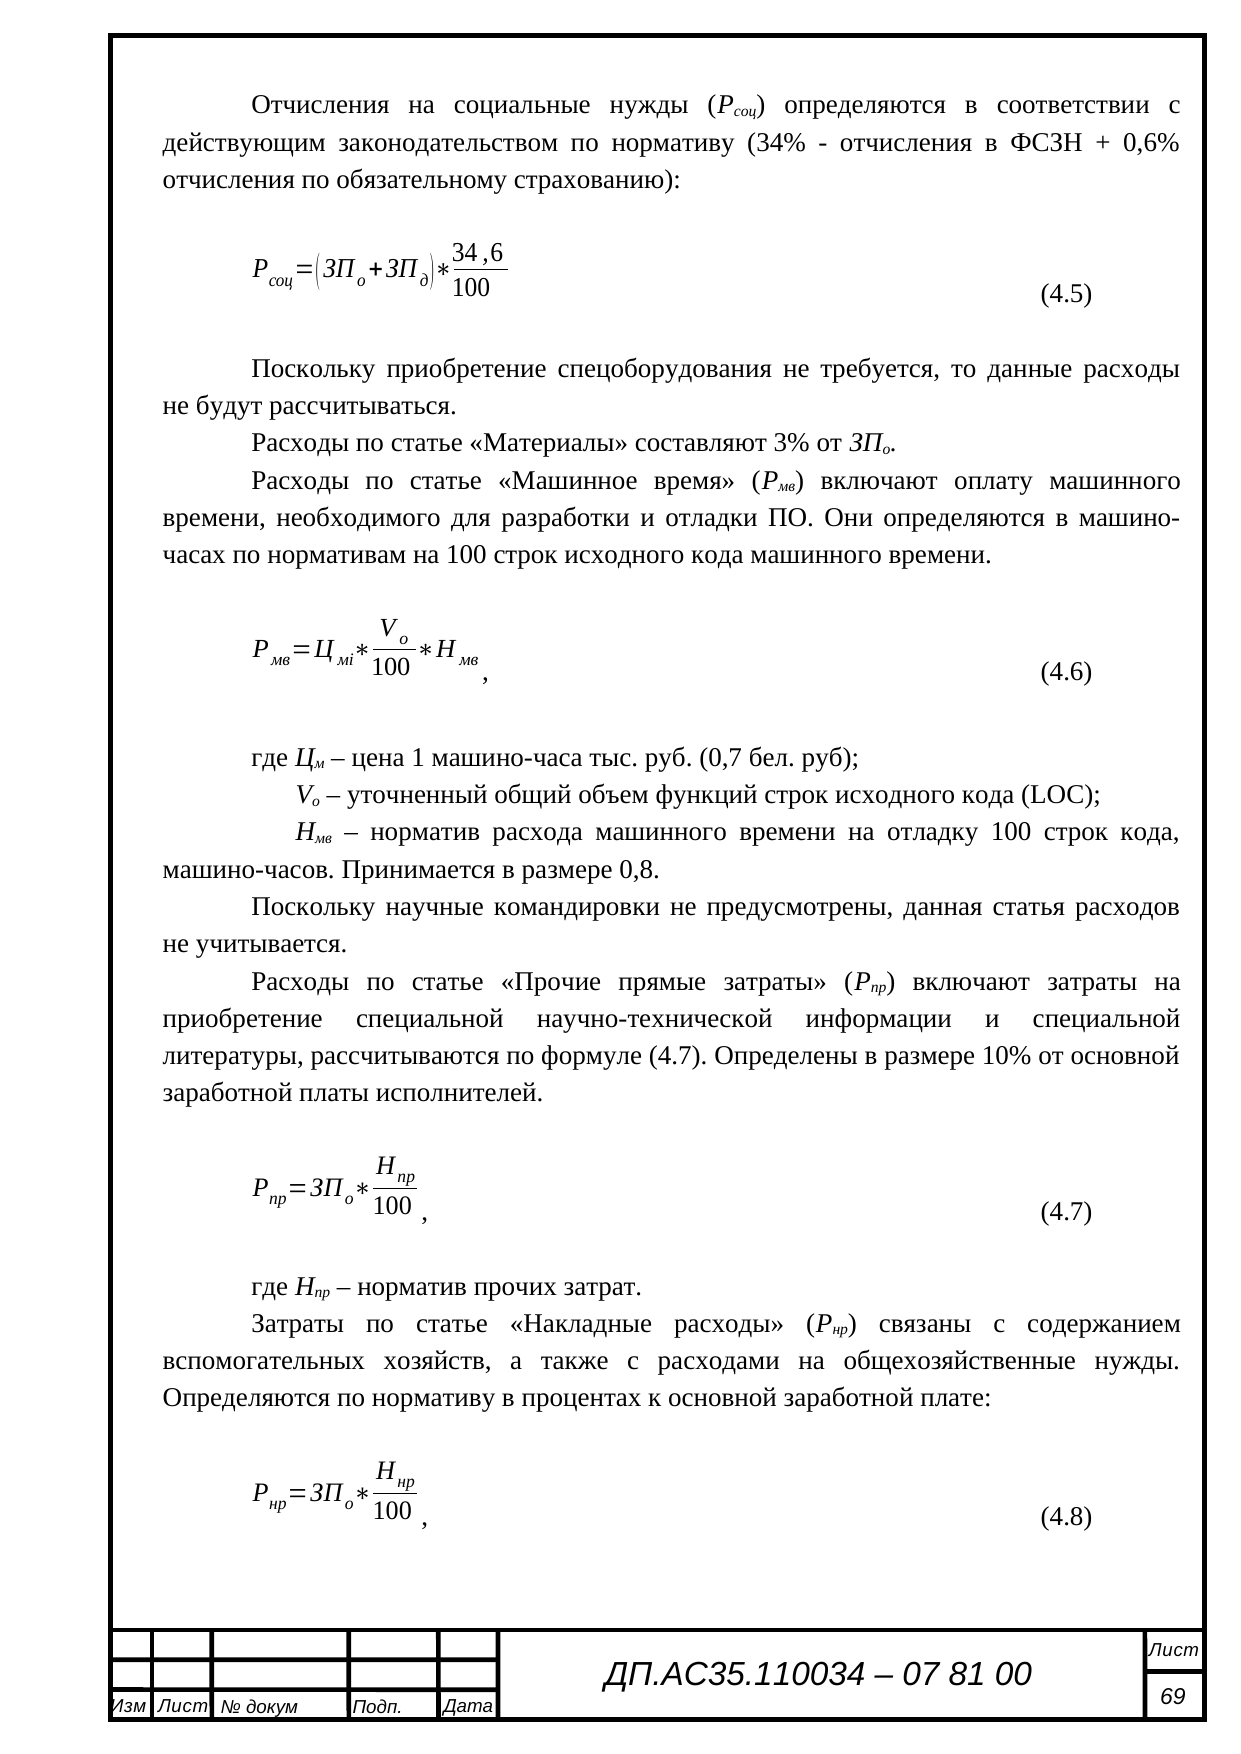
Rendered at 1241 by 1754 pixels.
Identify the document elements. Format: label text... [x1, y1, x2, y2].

text где Цм – цена 1 машино-часа тыс. руб. (0,7 бел. руб); [162, 730, 1181, 772]
text Расходы по статье «Машинное время» (Рмв) включают оплату машинного времени, необходимого для разработки и отладки ПО. Они определяются в машино-часах по нормативам на 100 строк исходного кода машинного времени. [162, 464, 1181, 569]
text Поскольку научные командировки не предусмотрены, данная статья расходов не учитывается. [162, 890, 1181, 958]
text , (4.7) [162, 1151, 1093, 1226]
text Поскольку приобретение спецоборудования не требуется, то данные расходы не будут рассчитываться. [162, 352, 1181, 420]
text Vo – уточненный общий объем функций строк исходного кода (LOC); [162, 778, 1181, 809]
text , (4.8) [162, 1456, 1093, 1531]
text , (4.6) [162, 613, 1093, 687]
text Расходы по статье «Материалы» составляют 3% от ЗПо. [162, 427, 1181, 458]
text где Нпр – норматив прочих затрат. [162, 1269, 1181, 1301]
text Отчисления на социальные нужды (Рсоц) определяются в соответствии с действующим законодательством по нормативу (34% - отчисления в ФСЗН + 0,6% отчисления по обязательному страхованию): [162, 89, 1181, 194]
text Расходы по статье «Прочие прямые затраты» (Рпр) включают затраты на приобретение специальной научно-технической информации и специальной литературы, рассчитываются по формуле (4.7). Определены в размере 10% от основной заработной платы исполнителей. [162, 964, 1181, 1108]
text Нмв – норматив расхода машинного времени на отладку 100 строк кода, машино-часов. Принимается в размере 0,8. [162, 815, 1181, 884]
text Затраты по статье «Накладные расходы» (Рнр) связаны с содержанием вспомогательных хозяйств, а также с расходами на общехозяйственные нужды. Определяются по нормативу в процентах к основной заработной плате: [162, 1307, 1181, 1413]
text (4.5) [162, 238, 1122, 308]
